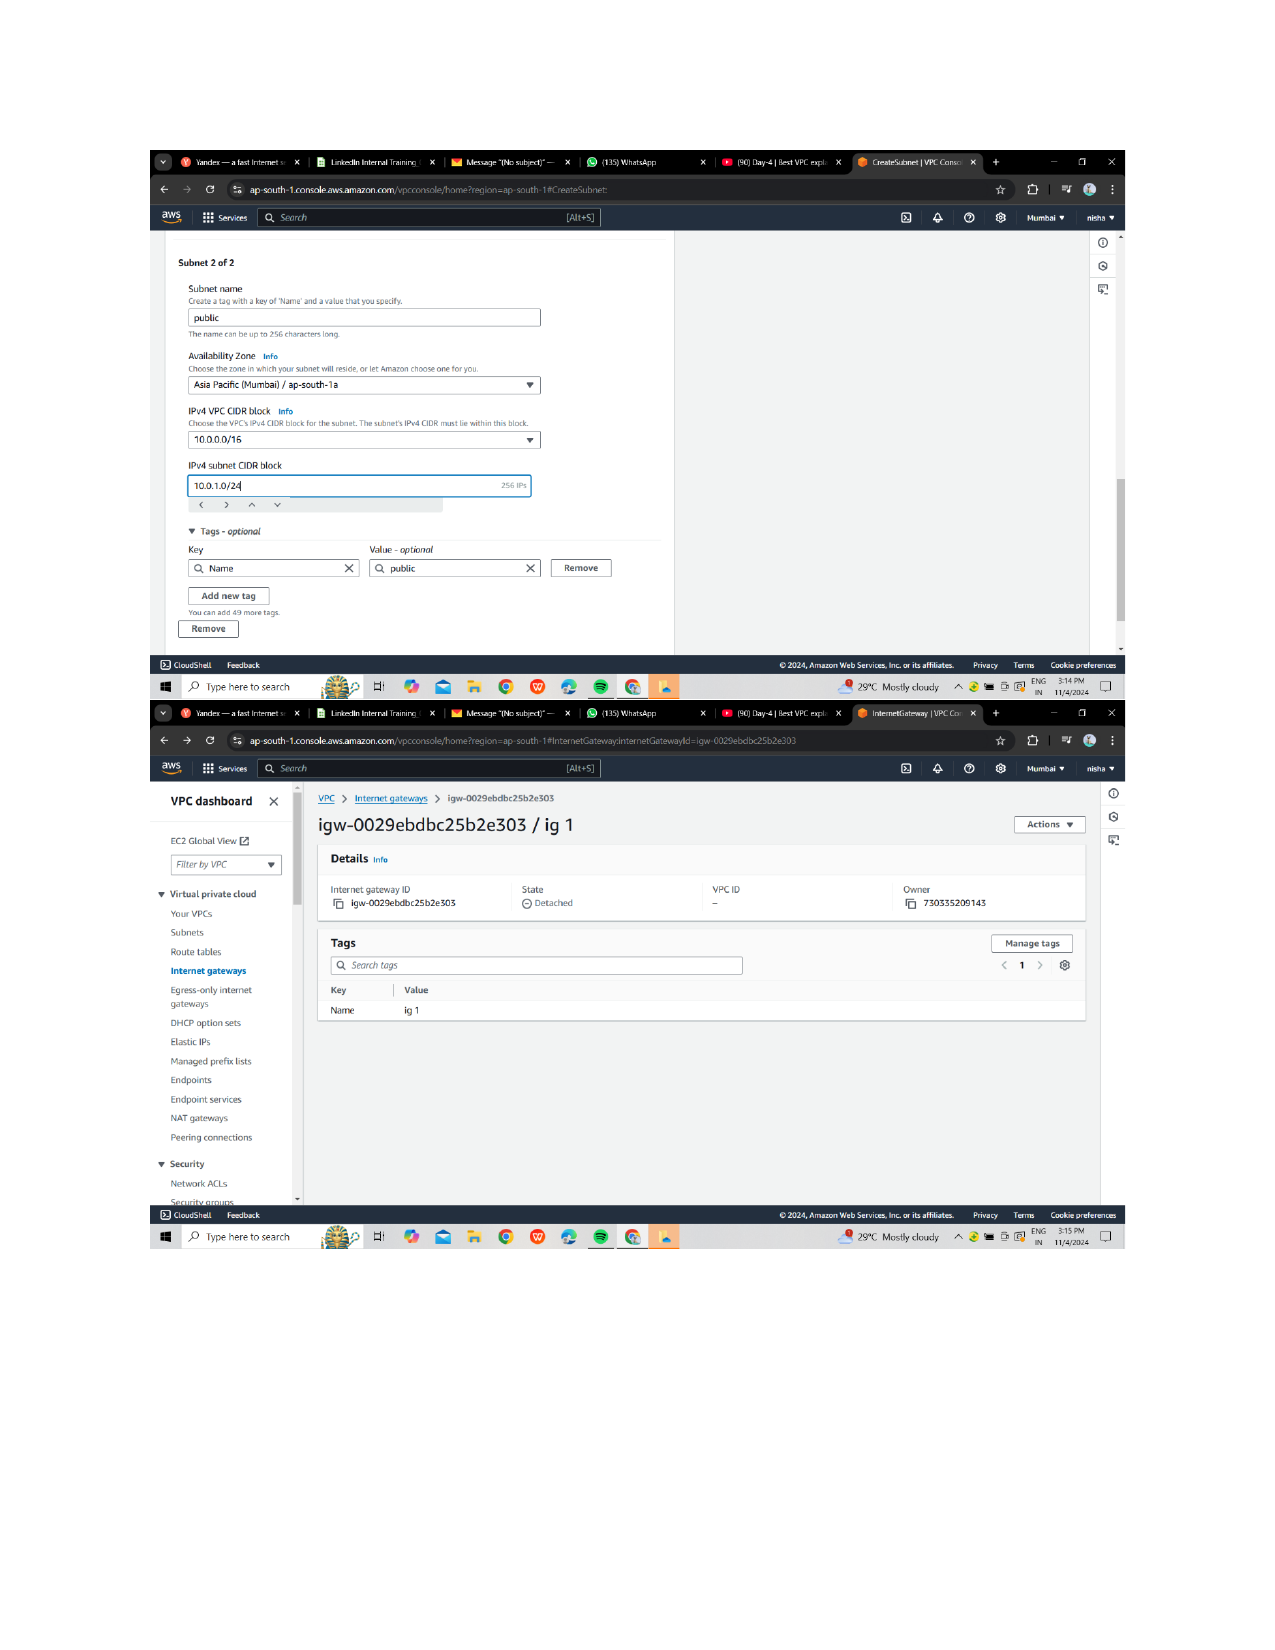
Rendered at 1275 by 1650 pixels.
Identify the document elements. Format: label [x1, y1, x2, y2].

picture [150, 150, 1125, 699]
picture [150, 700, 1125, 1249]
